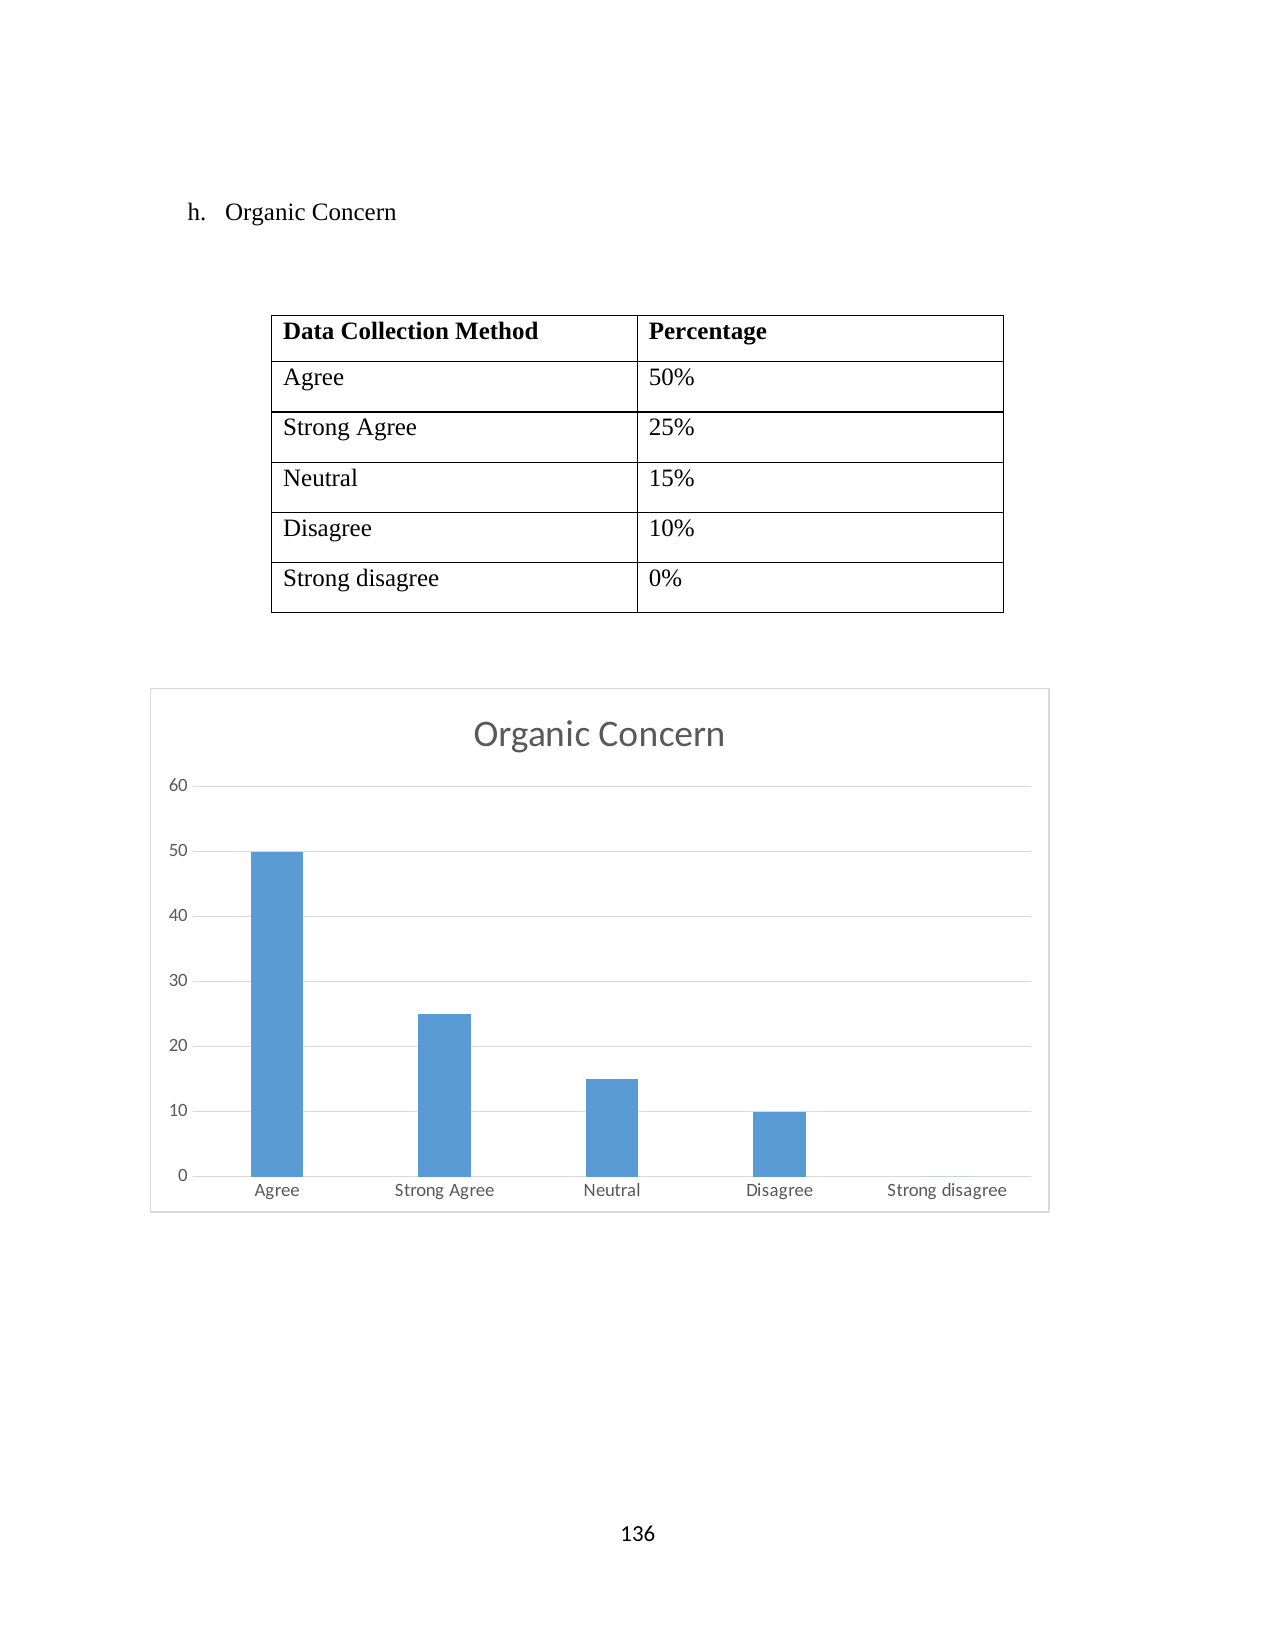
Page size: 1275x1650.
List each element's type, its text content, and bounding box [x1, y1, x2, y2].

table_cell 25% [638, 413, 1003, 462]
table_cell 50% [638, 362, 1003, 411]
table_cell 15% [638, 463, 1003, 512]
table_cell 0% [638, 563, 1003, 612]
table_cell Strong Agree [272, 413, 637, 462]
table_header Data Collection Method [272, 316, 637, 361]
table_cell Agree [272, 362, 637, 411]
table_cell Neutral [272, 463, 637, 512]
table_cell Disagree [272, 513, 637, 562]
table_header Percentage [638, 316, 1003, 361]
table_cell Strong disagree [272, 563, 637, 612]
list Organic Concern [187, 197, 1125, 226]
table_cell 10% [638, 513, 1003, 562]
